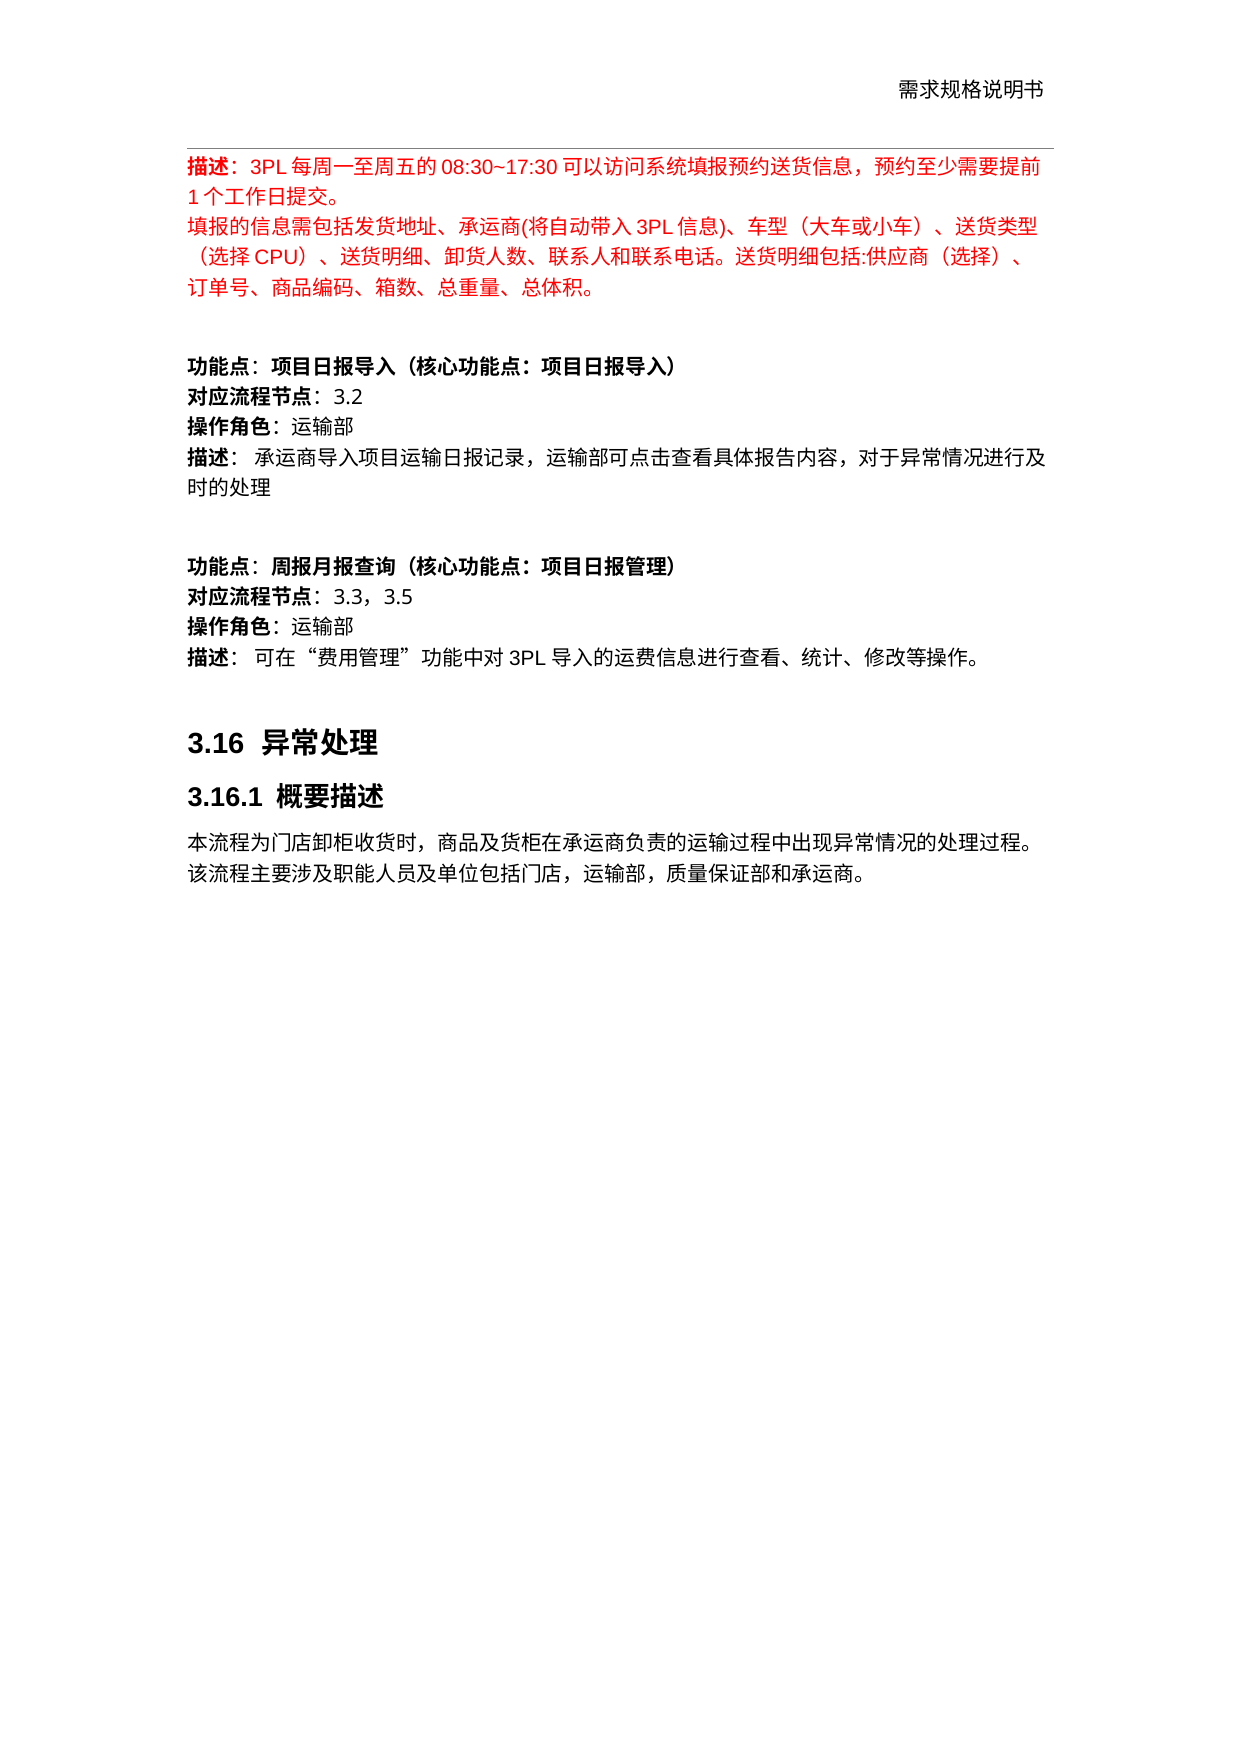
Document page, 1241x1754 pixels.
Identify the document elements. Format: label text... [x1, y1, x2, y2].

text 填报的信息需包括发货地址、承运商(将自动带入3PL信息)、车型（大车或小车）、送货类型（选择CPU）、送货明细、卸货人数、联系人和联系电话。送货明细包括:供应商（选择）、订单号、商品编码、箱数、总重量、总体积。 [187, 210, 1053, 301]
subtitle 异常处理 [187, 720, 1053, 762]
text 功能点：项目日报导入（核心功能点：项目日报导入） 对应流程节点：3.2 操作角色：运输部 描述： 承运商导入项目运输日报记录，运输部可点击查看具体报告内容，对于异常情况进行及时的处理 [187, 350, 1053, 501]
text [187, 150, 1053, 210]
text 功能点：周报月报查询（核心功能点：项目日报管理） 对应流程节点：3.3，3.5 操作角色：运输部 描述： 可在“费用管理”功能中对3PL 导入的运费信息进行查看、统计、修改等操作。 [187, 550, 1053, 671]
text 本流程为门店卸柜收货时，商品及货柜在承运商负责的运输过程中出现异常情况的处理过程。该流程主要涉及职能人员及单位包括门店，运输部，质量保证部和承运商。 [187, 827, 1053, 887]
subtitle 概要描述 [187, 775, 1053, 814]
